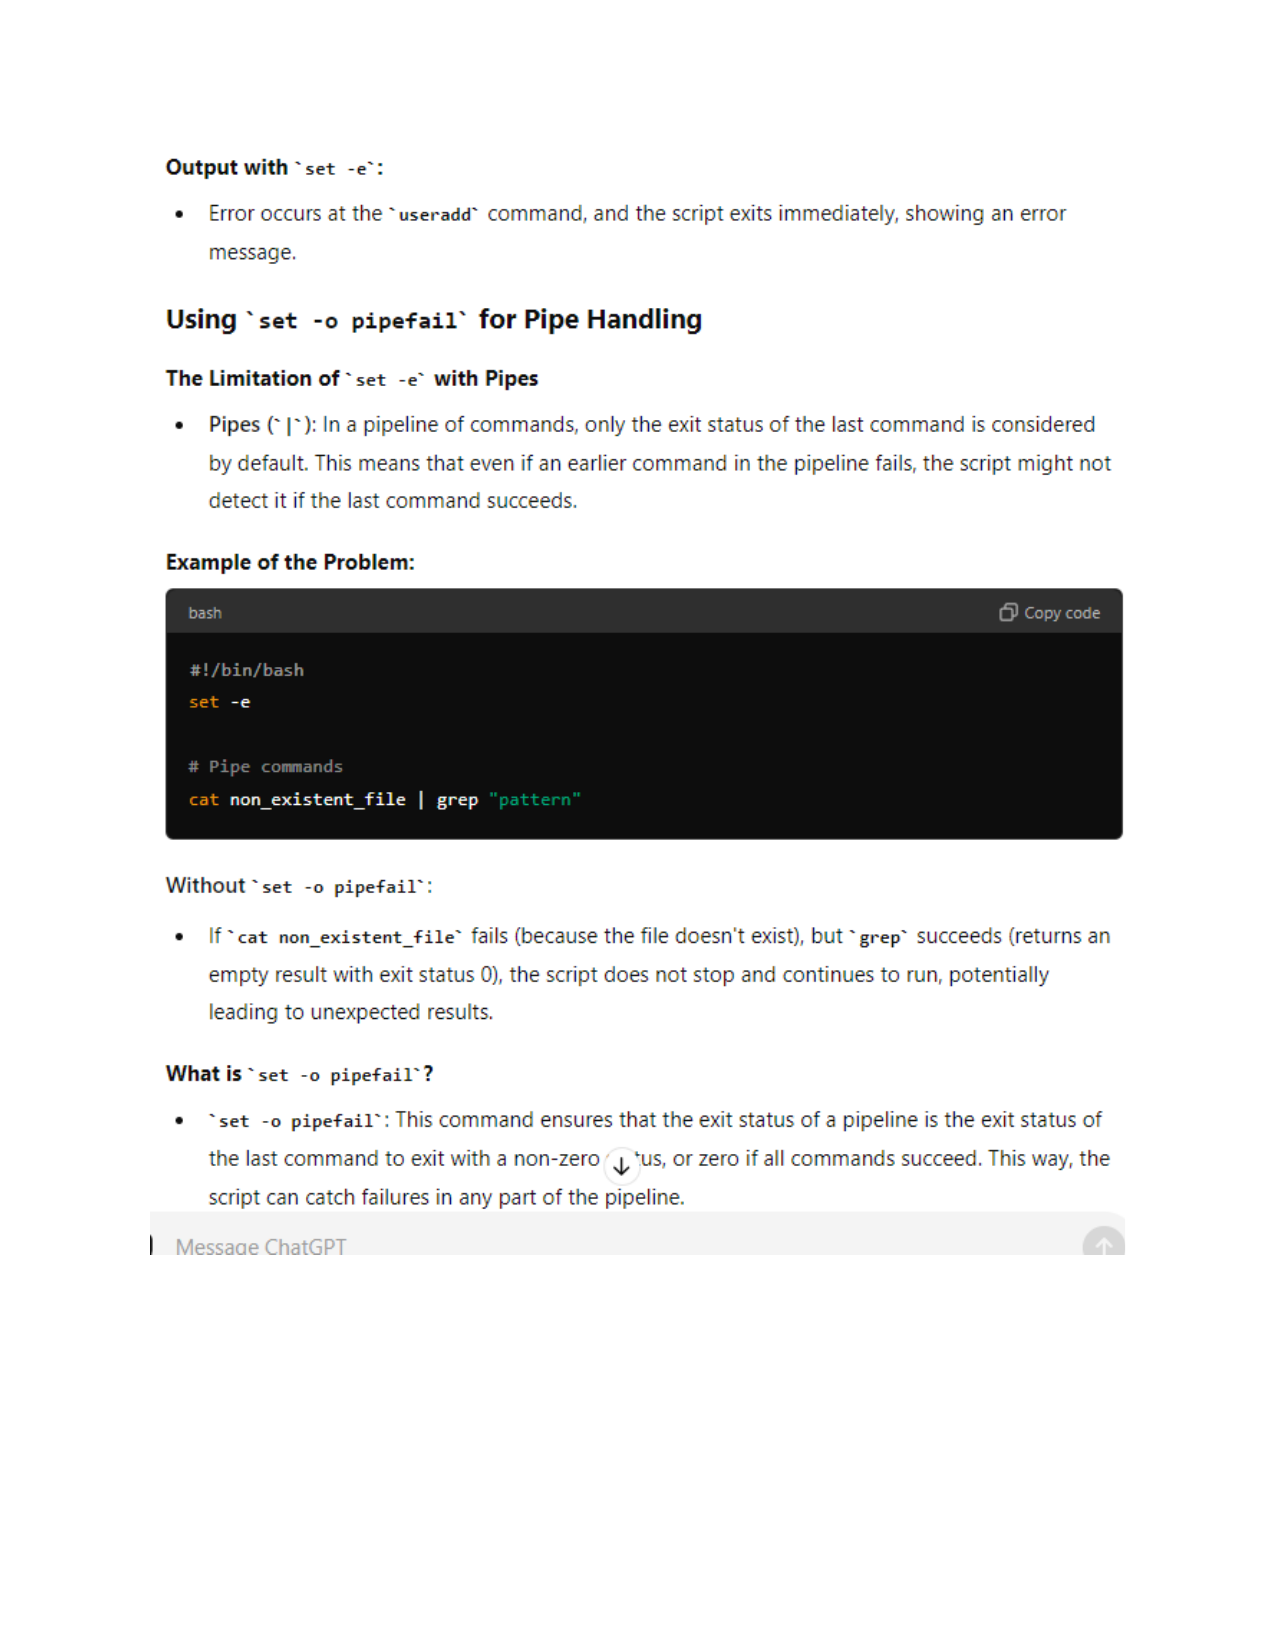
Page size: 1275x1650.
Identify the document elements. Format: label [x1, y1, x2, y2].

picture [150, 150, 1125, 1255]
